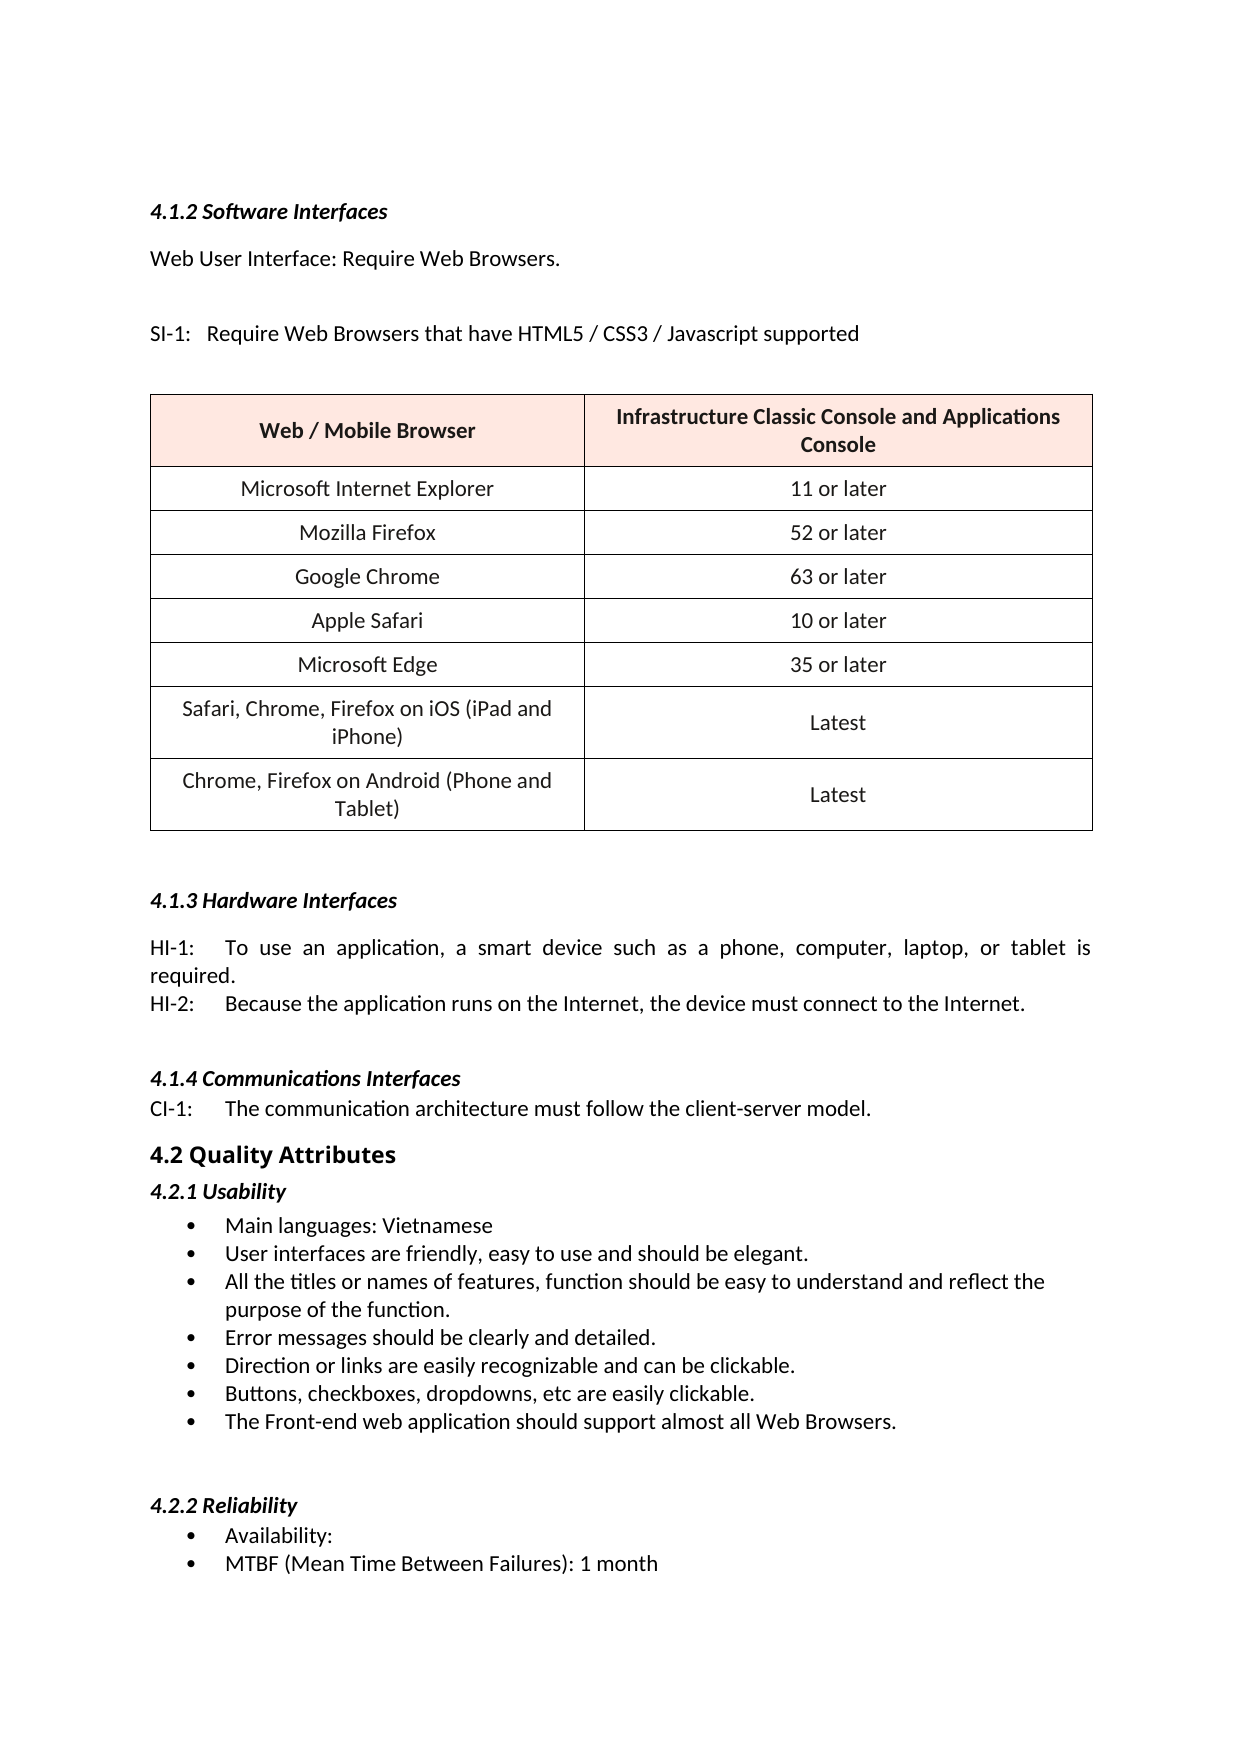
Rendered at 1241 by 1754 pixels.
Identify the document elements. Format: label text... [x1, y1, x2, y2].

list The Front-end web application should support almost all Web Browsers. [187, 1407, 1093, 1436]
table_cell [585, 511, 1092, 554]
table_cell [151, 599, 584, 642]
text HI-1: To use an application, a smart device such as a phone, computer, laptop, or tablet is required. [150, 933, 1093, 989]
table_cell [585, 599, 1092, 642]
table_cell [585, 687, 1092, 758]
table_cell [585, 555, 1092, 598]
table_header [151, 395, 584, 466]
list Main languages: Vietnamese [187, 1211, 1093, 1239]
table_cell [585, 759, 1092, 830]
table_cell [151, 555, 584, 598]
text CI-1: The communication architecture must follow the client-server model. [150, 1094, 1093, 1122]
list All the titles or names of features, function should be easy to understand and reflect the purpose of the function. [187, 1267, 1093, 1323]
list Buttons, checkboxes, dropdowns, etc are easily clickable. [187, 1379, 1093, 1407]
subtitle 4.1.2 Software Interfaces [150, 197, 1093, 225]
text SI-1: Require Web Browsers that have HTML5 / CSS3 / Javascript supported [150, 319, 1093, 347]
list User interfaces are friendly, easy to use and should be elegant. [187, 1239, 1093, 1267]
text Web User Interface: Require Web Browsers. [150, 244, 1093, 272]
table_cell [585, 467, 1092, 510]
subtitle 4.2.1 Usability [150, 1177, 1093, 1205]
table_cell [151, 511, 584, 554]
subtitle 4.1.4 Communications Interfaces [150, 1064, 1093, 1092]
list MTBF (Mean Time Between Failures): 1 month [187, 1549, 1093, 1577]
list Direction or links are easily recognizable and can be clickable. [187, 1351, 1093, 1379]
subtitle 4.2.2 Reliability [150, 1491, 1093, 1519]
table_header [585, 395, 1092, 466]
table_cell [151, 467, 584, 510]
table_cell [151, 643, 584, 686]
text HI-2: Because the application runs on the Internet, the device must connect to the Internet. [150, 989, 1093, 1017]
list Error messages should be clearly and detailed. [187, 1323, 1093, 1351]
list Availability: [187, 1521, 1093, 1549]
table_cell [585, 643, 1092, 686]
subtitle 4.2 Quality Attributes [150, 1139, 1093, 1170]
subtitle 4.1.3 Hardware Interfaces [150, 886, 1093, 914]
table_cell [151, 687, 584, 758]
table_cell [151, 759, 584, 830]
